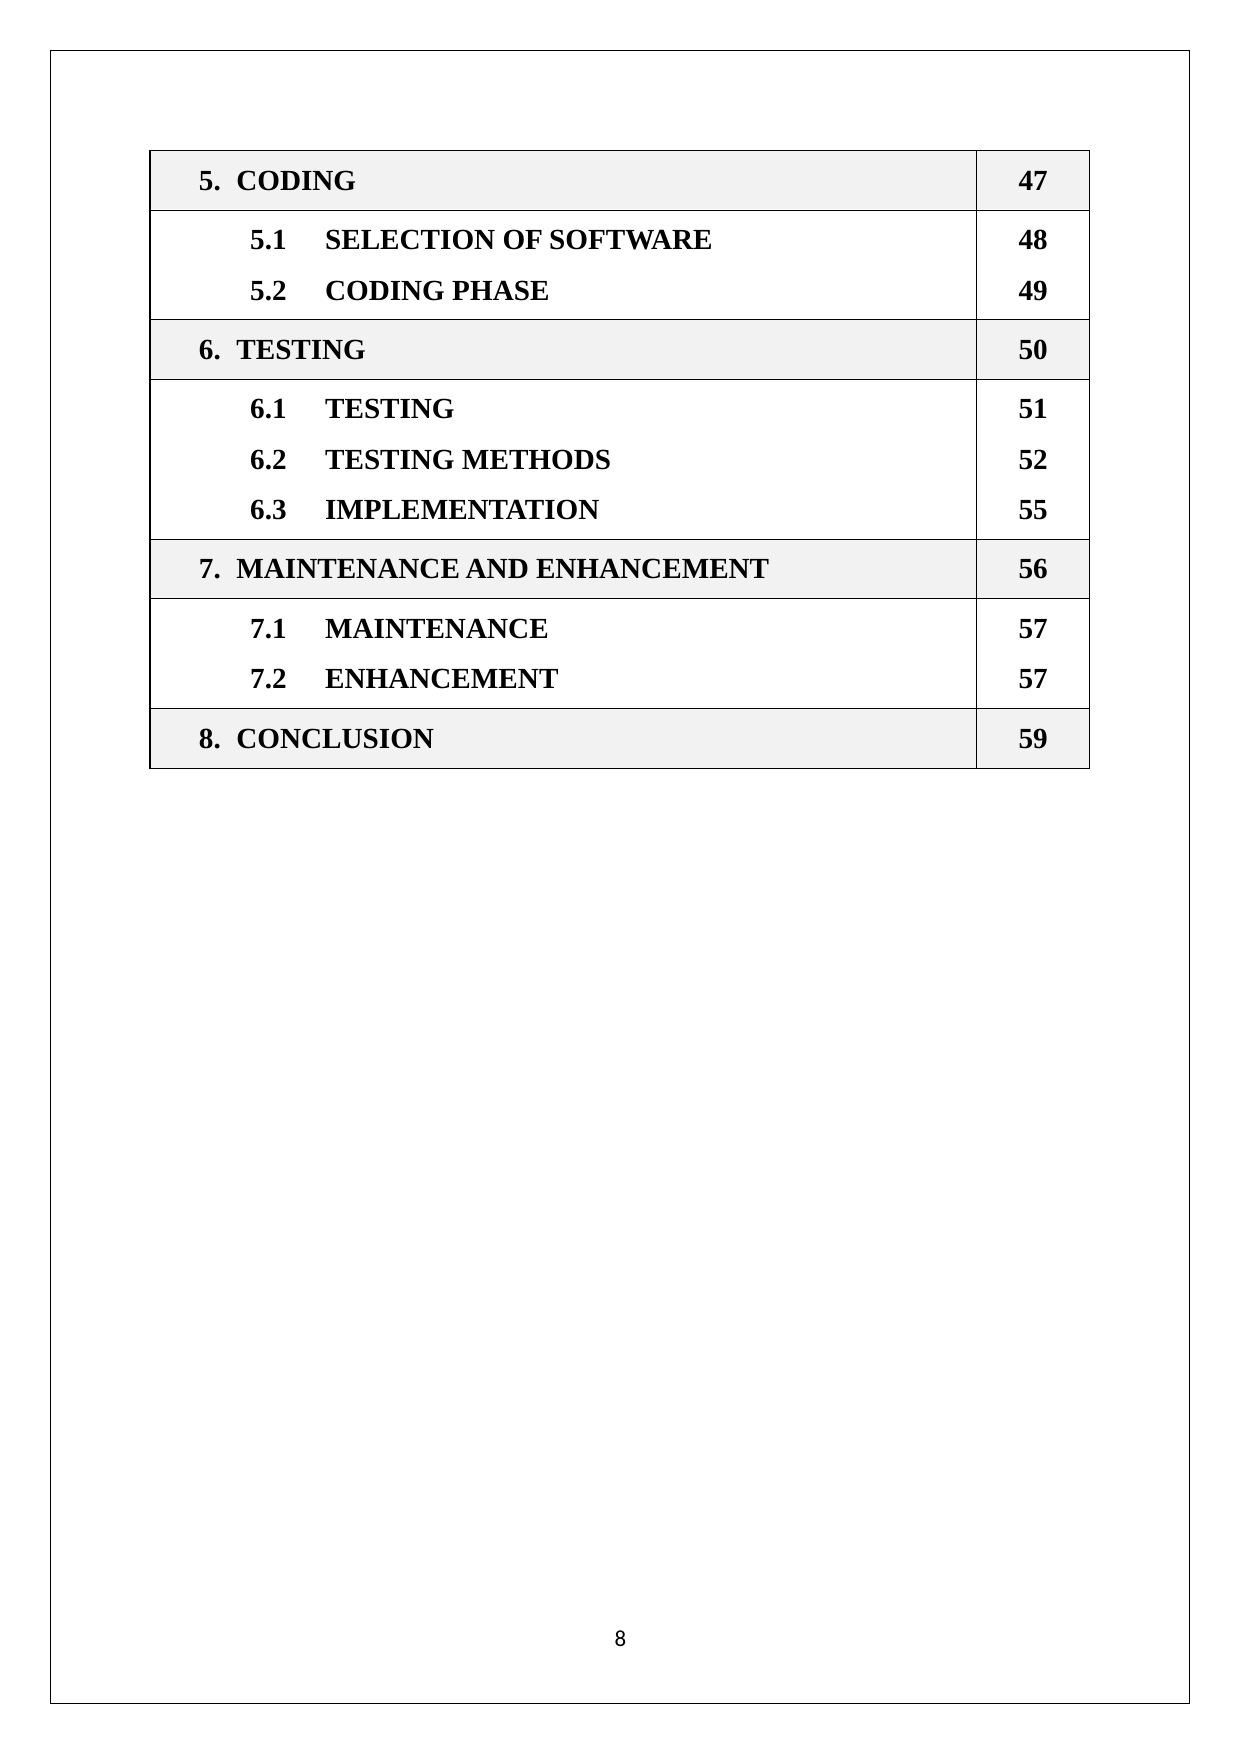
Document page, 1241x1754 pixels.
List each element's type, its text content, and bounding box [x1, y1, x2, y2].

table_cell 51 52 55 [977, 380, 1089, 539]
table_cell 59 [977, 709, 1089, 768]
table_cell MAINTENANCE ENHANCEMENT [151, 599, 976, 708]
table_cell 56 [977, 540, 1089, 598]
table_cell 47 [977, 151, 1089, 209]
table_cell MAINTENANCE AND ENHANCEMENT [151, 540, 976, 598]
table_cell 50 [977, 320, 1089, 379]
table_cell TESTING [151, 320, 976, 379]
table_cell TESTING TESTING METHODS IMPLEMENTATION [151, 380, 976, 539]
table_cell SELECTION OF SOFTWARE CODING PHASE [151, 211, 976, 319]
table_cell CONCLUSION [151, 709, 976, 768]
table_cell CODING [151, 151, 976, 209]
table_cell 57 57 [977, 599, 1089, 708]
table_cell 48 49 [977, 211, 1089, 319]
